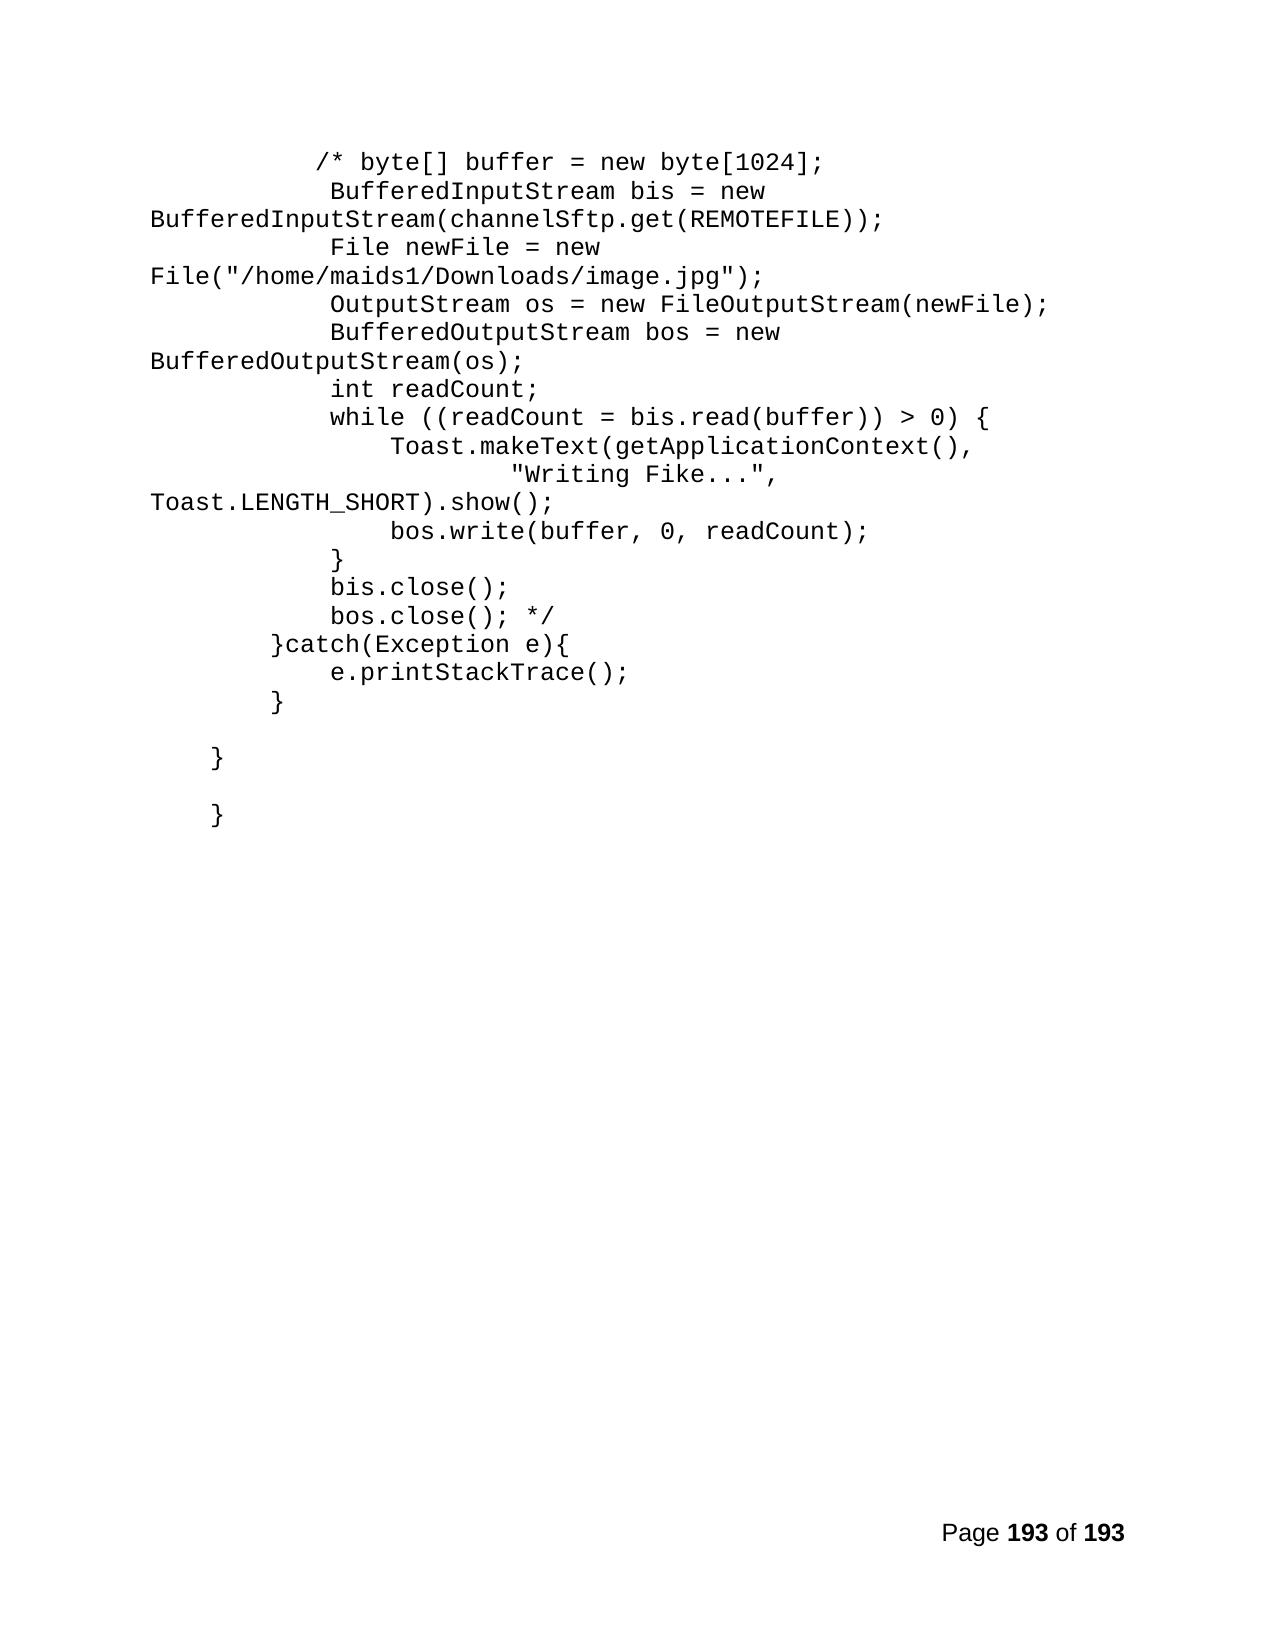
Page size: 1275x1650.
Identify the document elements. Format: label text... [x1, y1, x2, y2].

text Toast.makeText(getApplicationContext(), [150, 433, 1125, 462]
text int readCount; [150, 377, 1125, 405]
text BufferedInputStream bis = new BufferedInputStream(channelSftp.get(REMOTEFILE)); [150, 178, 1125, 235]
text BufferedOutputStream bos = new BufferedOutputStream(os); [150, 320, 1125, 377]
text } [150, 802, 1125, 830]
text bis.close(); [150, 575, 1125, 603]
text bos.write(buffer, 0, readCount); [150, 518, 1125, 547]
text } [150, 547, 1125, 575]
text /* byte[] buffer = new byte[1024]; [150, 150, 1125, 178]
text bos.close(); */ [150, 603, 1125, 632]
text } [150, 688, 1125, 717]
text e.printStackTrace(); [150, 660, 1125, 688]
text "Writing Fike...", Toast.LENGTH_SHORT).show(); [150, 462, 1125, 518]
text OutputStream os = new FileOutputStream(newFile); [150, 292, 1125, 320]
text } [150, 745, 1125, 773]
text File newFile = new File("/home/maids1/Downloads/image.jpg"); [150, 235, 1125, 292]
text }catch(Exception e){ [150, 632, 1125, 660]
text while ((readCount = bis.read(buffer)) > 0) { [150, 405, 1125, 433]
